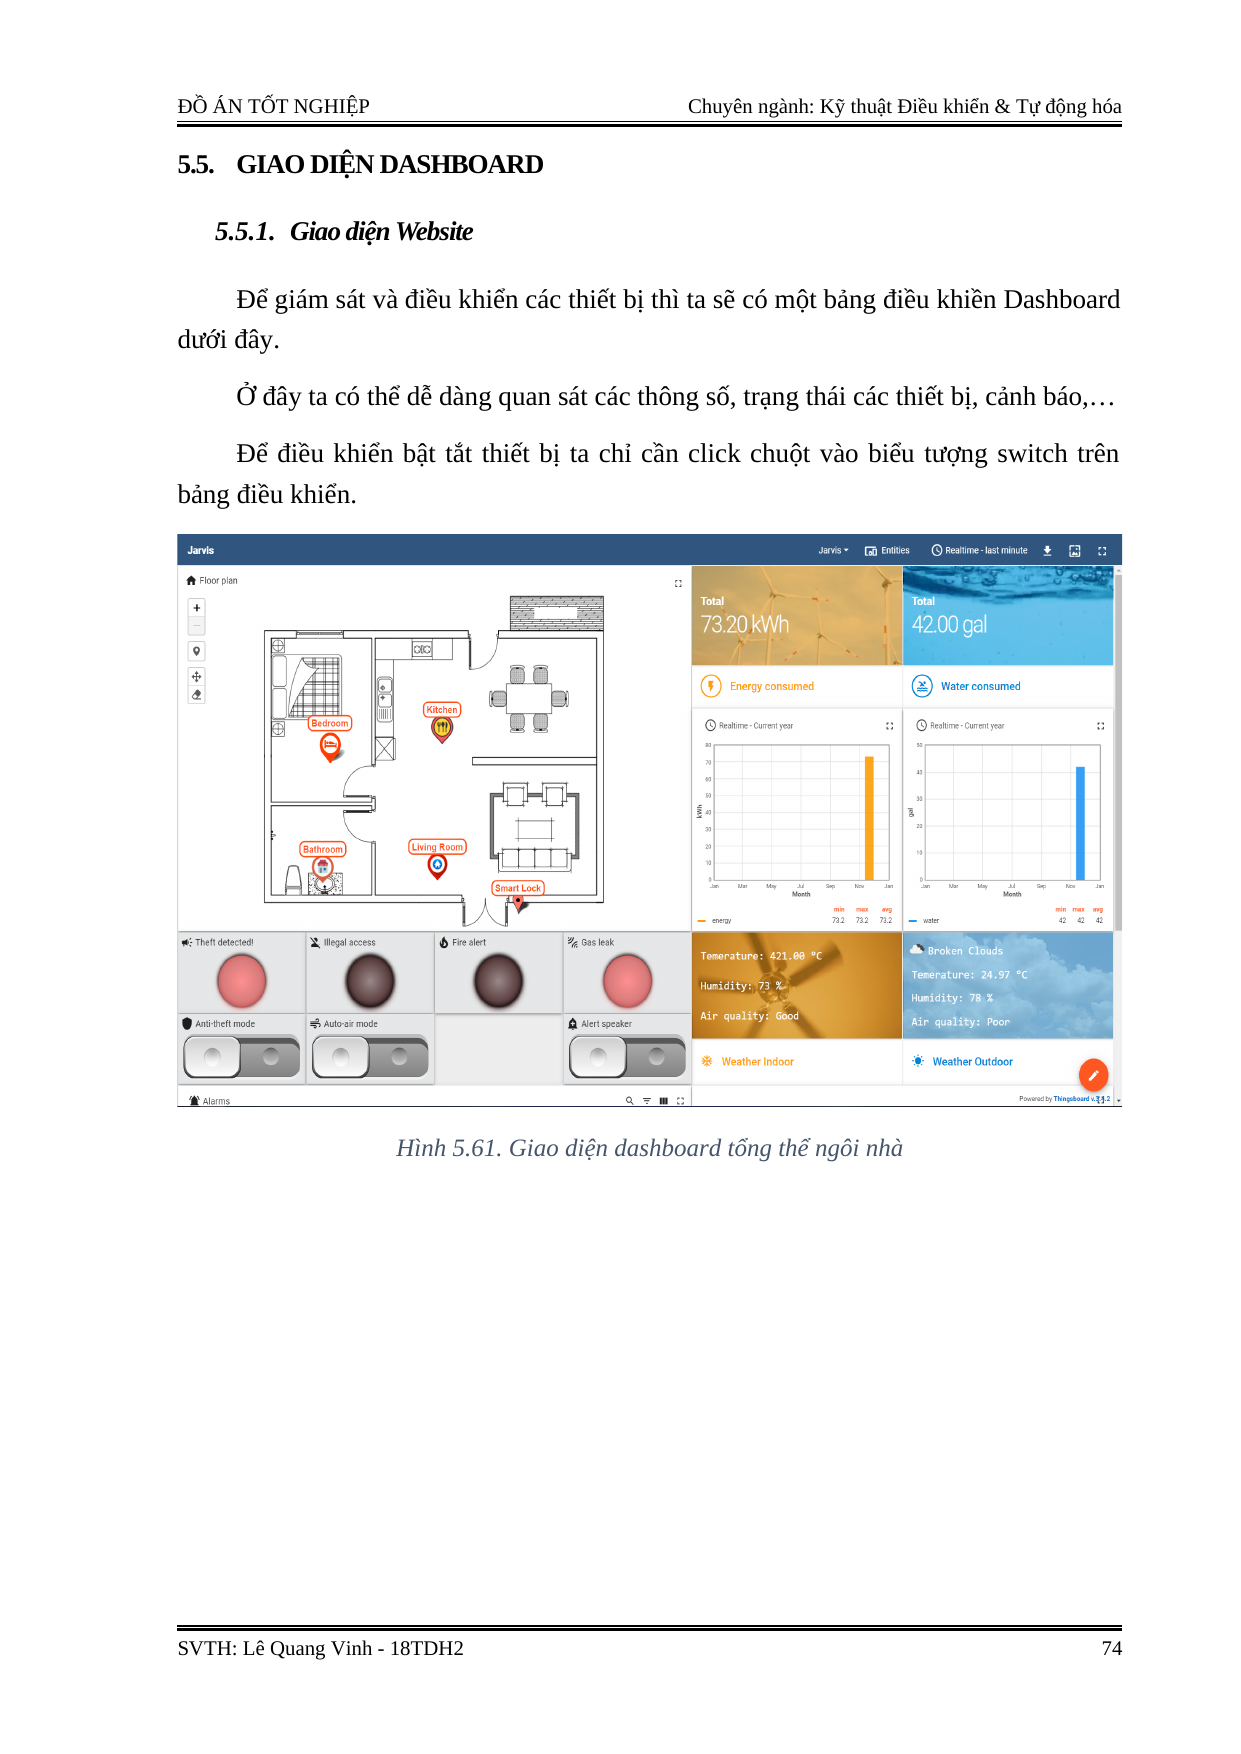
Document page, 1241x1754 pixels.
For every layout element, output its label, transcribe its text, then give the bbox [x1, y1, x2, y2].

picture [177, 534, 1123, 1107]
text Ở đây ta có thể dễ dàng quan sát các thông số, trạng thái các thiết bị, cảnh báo,… [177, 380, 1122, 411]
subtitle Giao diện Website [215, 215, 1122, 246]
subtitle Giao diện Dashboard [177, 148, 1122, 179]
text Để giám sát và điều khiển các thiết bị thì ta sẽ có một bảng điều khiền Dashboard dưới đây. [177, 283, 1122, 354]
text Để điều khiển bật tắt thiết bị ta chỉ cần click chuột vào biểu tượng switch trên bảng điều khiển. [177, 437, 1122, 509]
